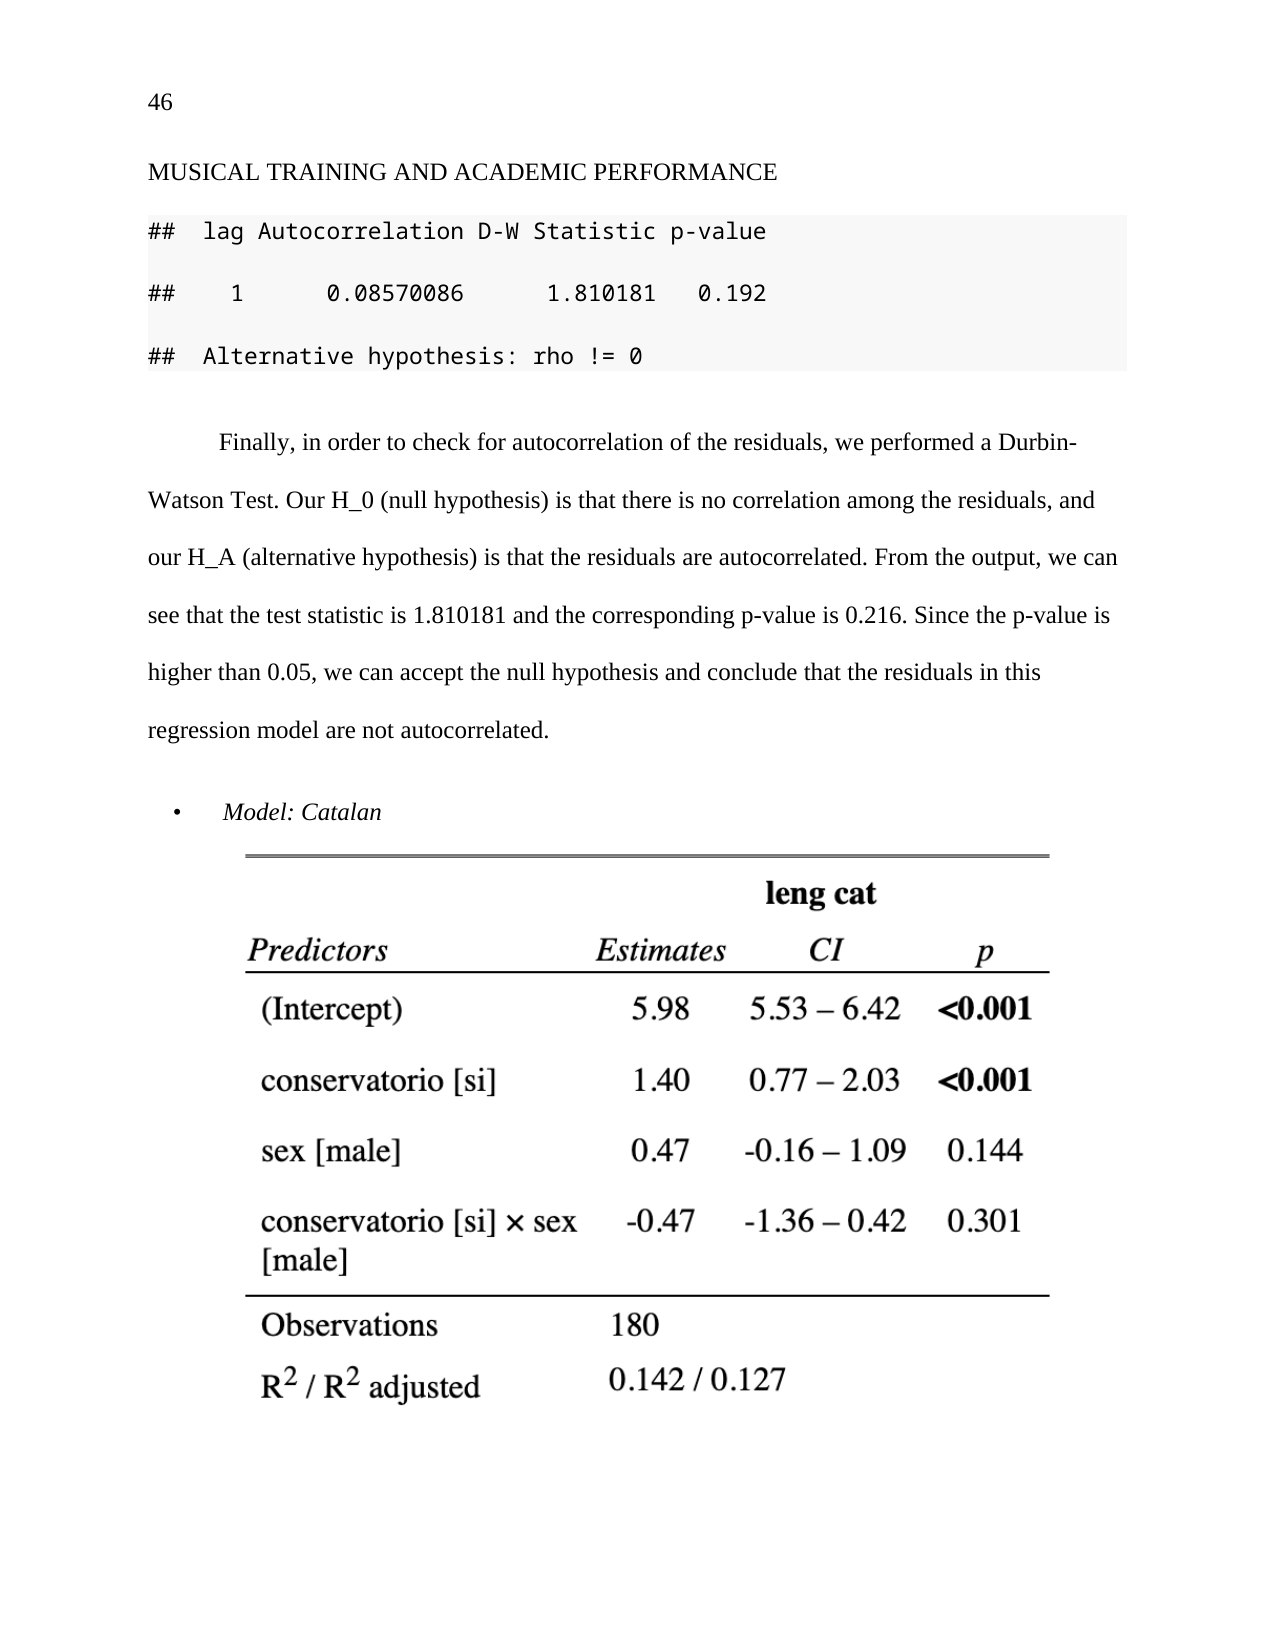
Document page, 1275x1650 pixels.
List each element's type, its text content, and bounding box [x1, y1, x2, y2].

text ## lag Autocorrelation D-W Statistic p-value ## 1 0.08570086 1.810181 0.192 ## Alternative hypothesis: rho != 0 [148, 215, 1127, 371]
picture [237, 845, 1079, 1424]
text Finally, in order to check for autocorrelation of the residuals, we performed a Durbin-Watson Test. Our H_0 (null hypothesis) is that there is no correlation among the residuals, and our H_A (alternative hypothesis) is that the residuals are autocorrelated. From the output, we can see that the test statistic is 1.810181 and the corresponding p-value is 0.216. Since the p-value is higher than 0.05, we can accept the null hypothesis and conclude that the residuals in this regression model are not autocorrelated. [148, 427, 1127, 744]
list Model: Catalan [173, 797, 1127, 826]
